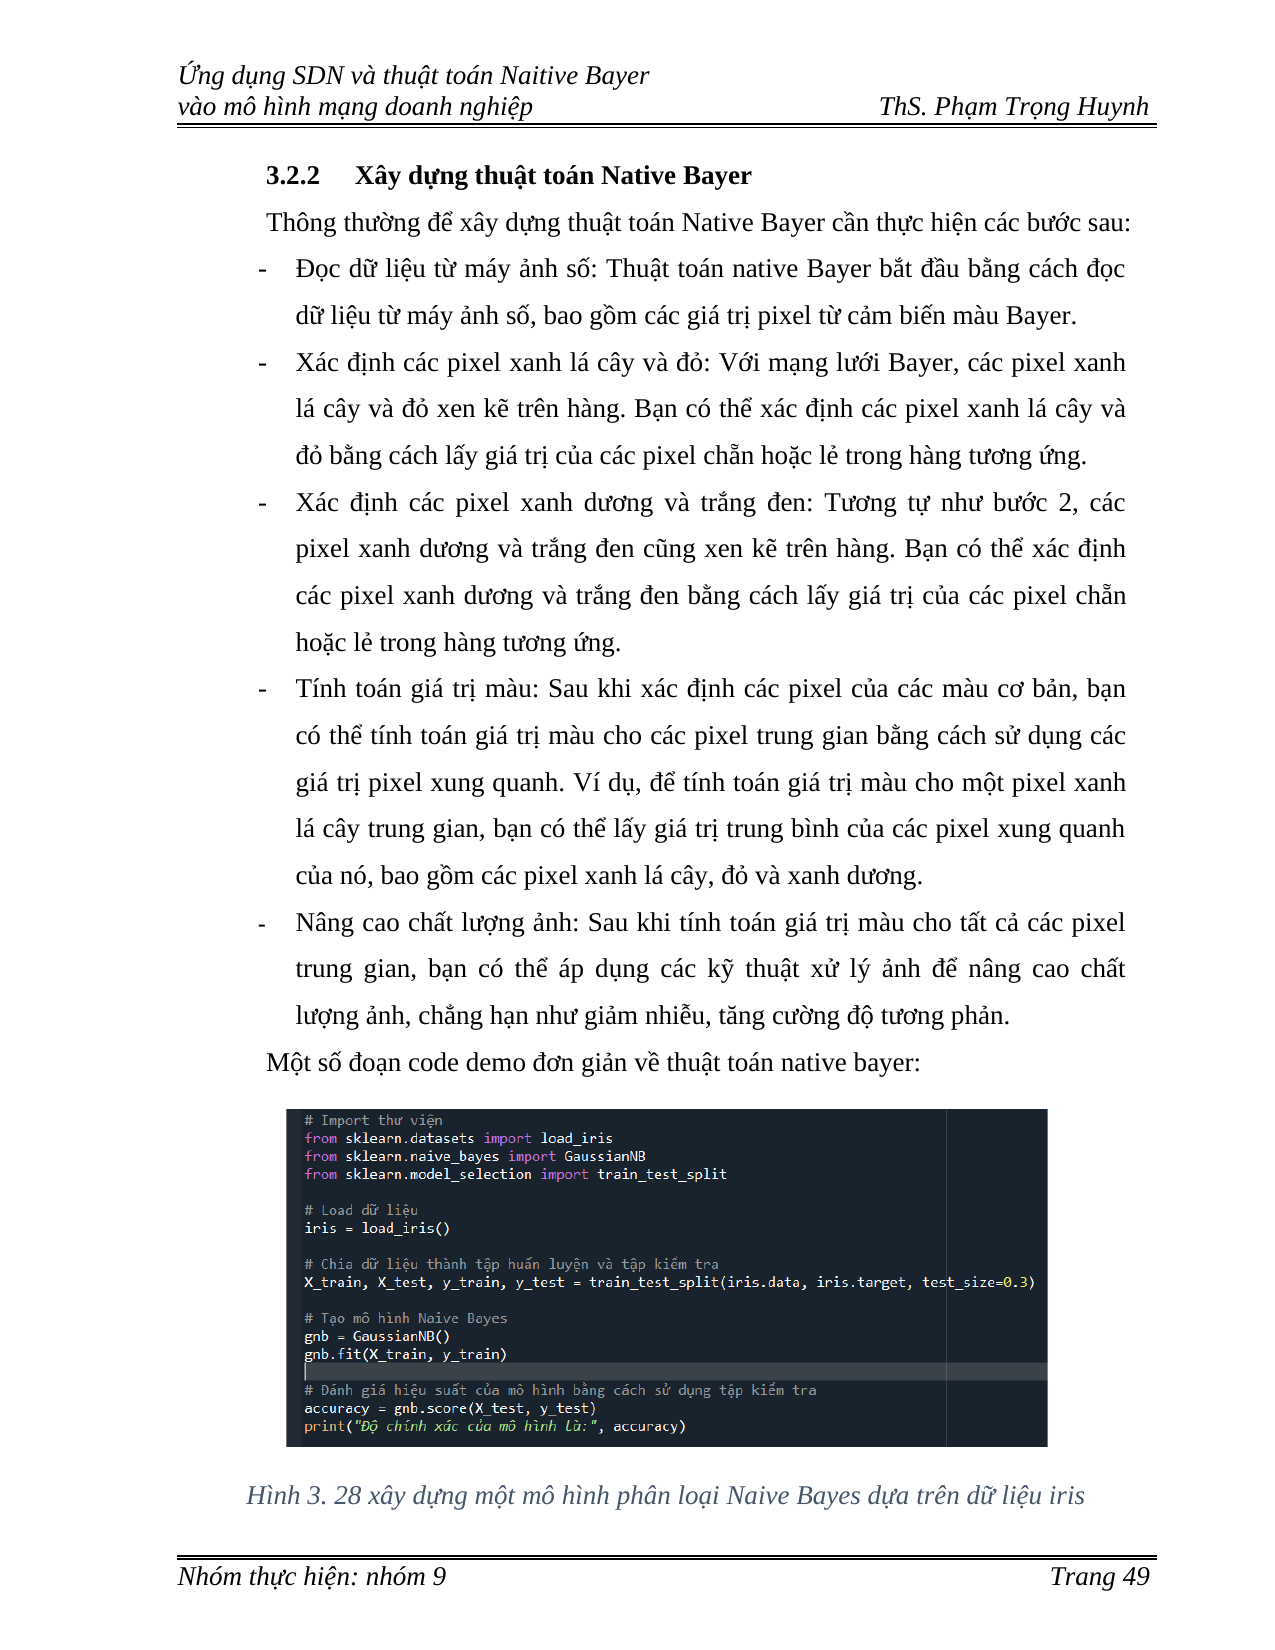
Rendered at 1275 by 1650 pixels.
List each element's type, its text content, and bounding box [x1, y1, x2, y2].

list Đọc dữ liệu từ máy ảnh số: Thuật toán native Bayer bắt đầu bằng cách đọc dữ liệu từ máy ảnh số, bao gồm các giá trị pixel từ cảm biến màu Bayer. [258, 253, 1127, 330]
list Xác định các pixel xanh lá cây và đỏ: Với mạng lưới Bayer, các pixel xanh lá cây và đỏ xen kẽ trên hàng. Bạn có thể xác định các pixel xanh lá cây và đỏ bằng cách lấy giá trị của các pixel chẵn hoặc lẻ trong hàng tương ứng. [258, 346, 1127, 470]
text Thông thường để xây dựng thuật toán Native Bayer cần thực hiện các bước sau: [177, 206, 1157, 237]
list Nâng cao chất lượng ảnh: Sau khi tính toán giá trị màu cho tất cả các pixel trung gian, bạn có thể áp dụng các kỹ thuật xử lý ảnh để nâng cao chất lượng ảnh, chẳng hạn như giảm nhiễu, tăng cường độ tương phản. [258, 906, 1127, 1030]
text Hình 3. 28 xây dựng một mô hình phân loại Naive Bayes dựa trên dữ liệu iris [177, 1479, 1157, 1510]
list Tính toán giá trị màu: Sau khi xác định các pixel của các màu cơ bản, bạn có thể tính toán giá trị màu cho các pixel trung gian bằng cách sử dụng các giá trị pixel xung quanh. Ví dụ, để tính toán giá trị màu cho một pixel xanh lá cây trung gian, bạn có thể lấy giá trị trung bình của các pixel xung quanh của nó, bao gồm các pixel xanh lá cây, đỏ và xanh dương. [258, 673, 1127, 890]
picture [286, 1109, 1048, 1447]
list Xác định các pixel xanh dương và trắng đen: Tương tự như bước 2, các pixel xanh dương và trắng đen cũng xen kẽ trên hàng. Bạn có thể xác định các pixel xanh dương và trắng đen bằng cách lấy giá trị của các pixel chẵn hoặc lẻ trong hàng tương ứng. [258, 486, 1127, 657]
list Xây dựng thuật toán Native Bayer [177, 159, 1127, 190]
text Một số đoạn code demo đơn giản về thuật toán native bayer: [177, 1046, 1157, 1077]
